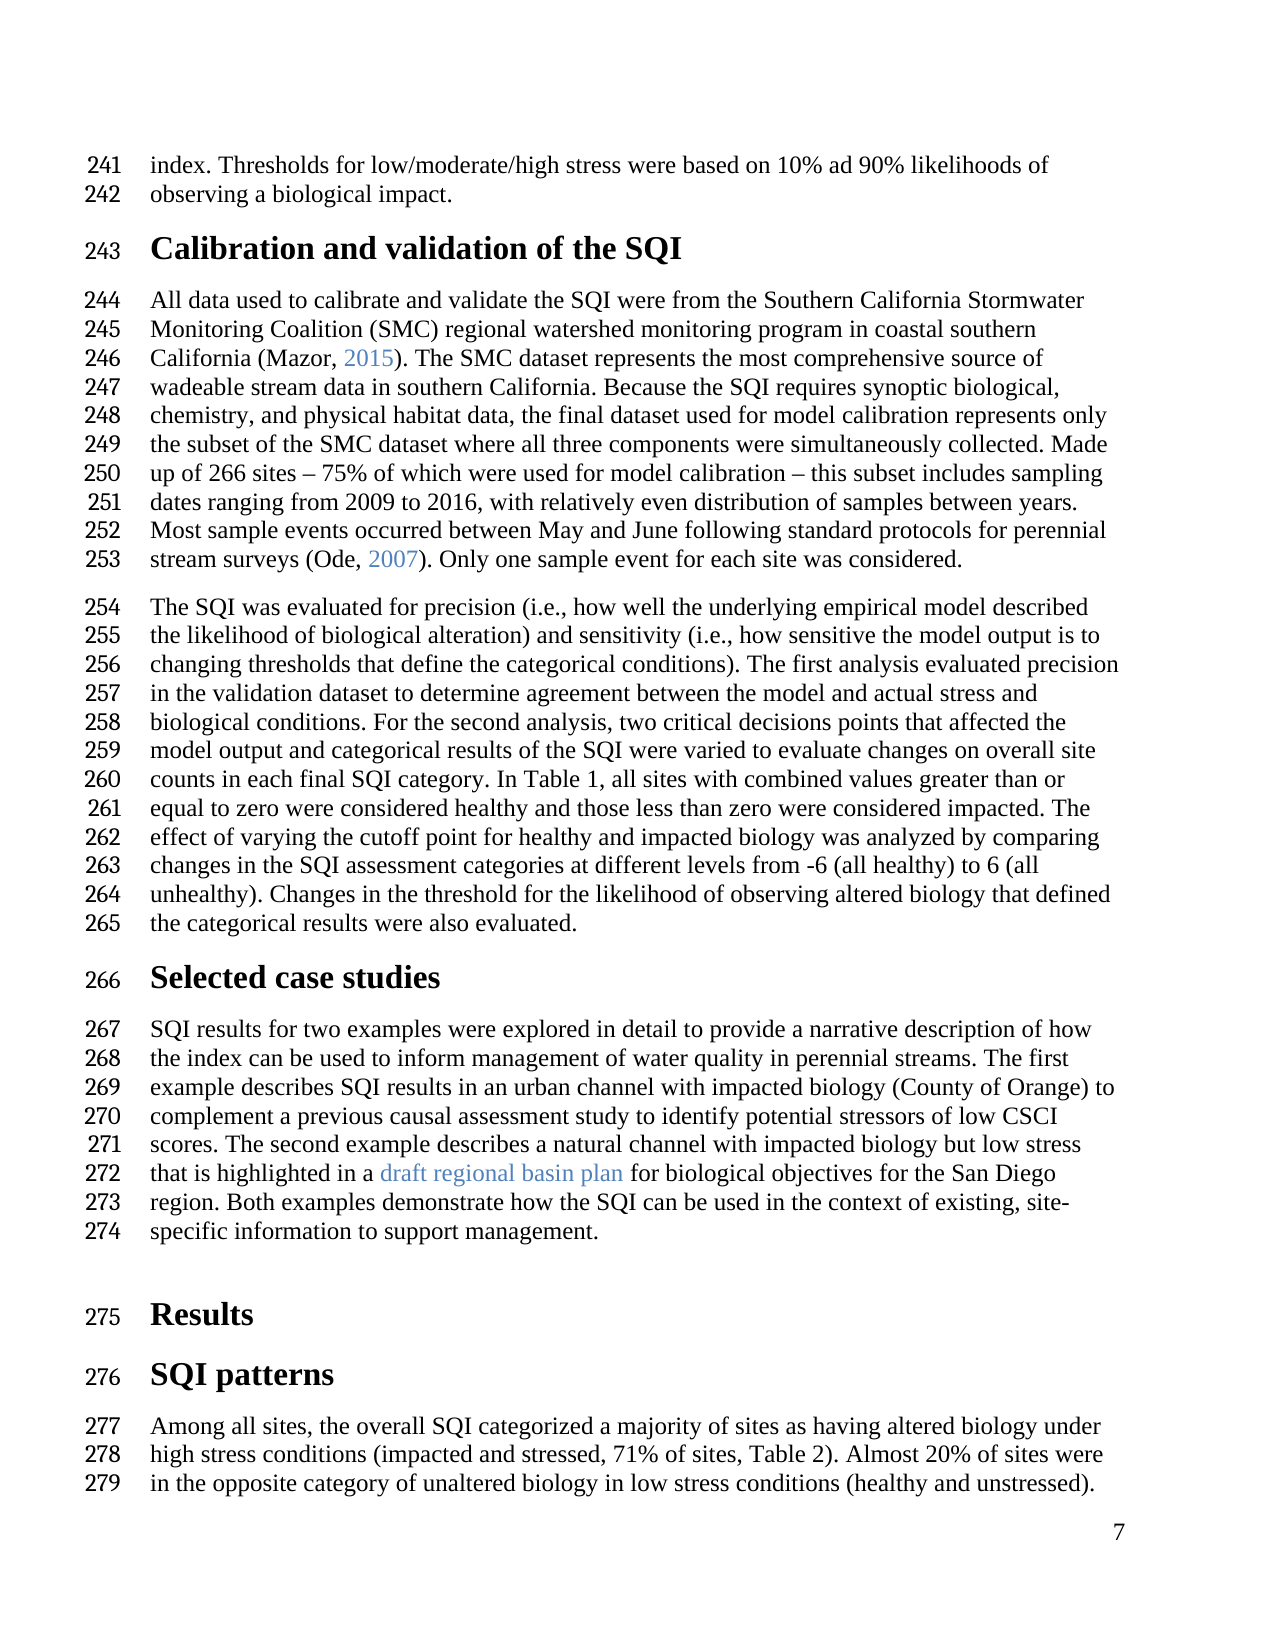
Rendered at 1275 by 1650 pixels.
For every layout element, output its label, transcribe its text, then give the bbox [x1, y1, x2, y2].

text SQI results for two examples were explored in detail to provide a narrative description of how the index can be used to inform management of water quality in perennial streams. The first example describes SQI results in an urban channel with impacted biology (County of Orange) to complement a previous causal assessment study to identify potential stressors of low CSCI scores. The second example describes a natural channel with impacted biology but low stress that is highlighted in a draft regional basin plan for biological objectives for the San Diego region. Both examples demonstrate how the SQI can be used in the context of existing, site-specific information to support management. [150, 1014, 1125, 1244]
text The SQI was evaluated for precision (i.e., how well the underlying empirical model described the likelihood of biological alteration) and sensitivity (i.e., how sensitive the model output is to changing thresholds that define the categorical conditions). The first analysis evaluated precision in the validation dataset to determine agreement between the model and actual stress and biological conditions. For the second analysis, two critical decisions points that affected the model output and categorical results of the SQI were varied to evaluate changes on overall site counts in each final SQI category. In Table 1, all sites with combined values greater than or equal to zero were considered healthy and those less than zero were considered impacted. The effect of varying the cutoff point for healthy and impacted biology was analyzed by comparing changes in the SQI assessment categories at different levels from -6 (all healthy) to 6 (all unhealthy). Changes in the threshold for the likelihood of observing altered biology that defined the categorical results were also evaluated. [150, 592, 1125, 937]
subtitle SQI patterns [150, 1354, 1125, 1392]
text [150, 150, 1125, 207]
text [150, 1411, 1125, 1497]
subtitle Results [150, 1294, 1125, 1333]
subtitle Calibration and validation of the SQI [150, 228, 1125, 267]
subtitle Selected case studies [150, 957, 1125, 996]
text All data used to calibrate and validate the SQI were from the Southern California Stormwater Monitoring Coalition (SMC) regional watershed monitoring program in coastal southern California (Mazor, 2015). The SMC dataset represents the most comprehensive source of wadeable stream data in southern California. Because the SQI requires synoptic biological, chemistry, and physical habitat data, the final dataset used for model calibration represents only the subset of the SMC dataset where all three components were simultaneously collected. Made up of 266 sites – 75% of which were used for model calibration – this subset includes sampling dates ranging from 2009 to 2016, with relatively even distribution of samples between years. Most sample events occurred between May and June following standard protocols for perennial stream surveys (Ode, 2007). Only one sample event for each site was considered. [150, 285, 1125, 573]
